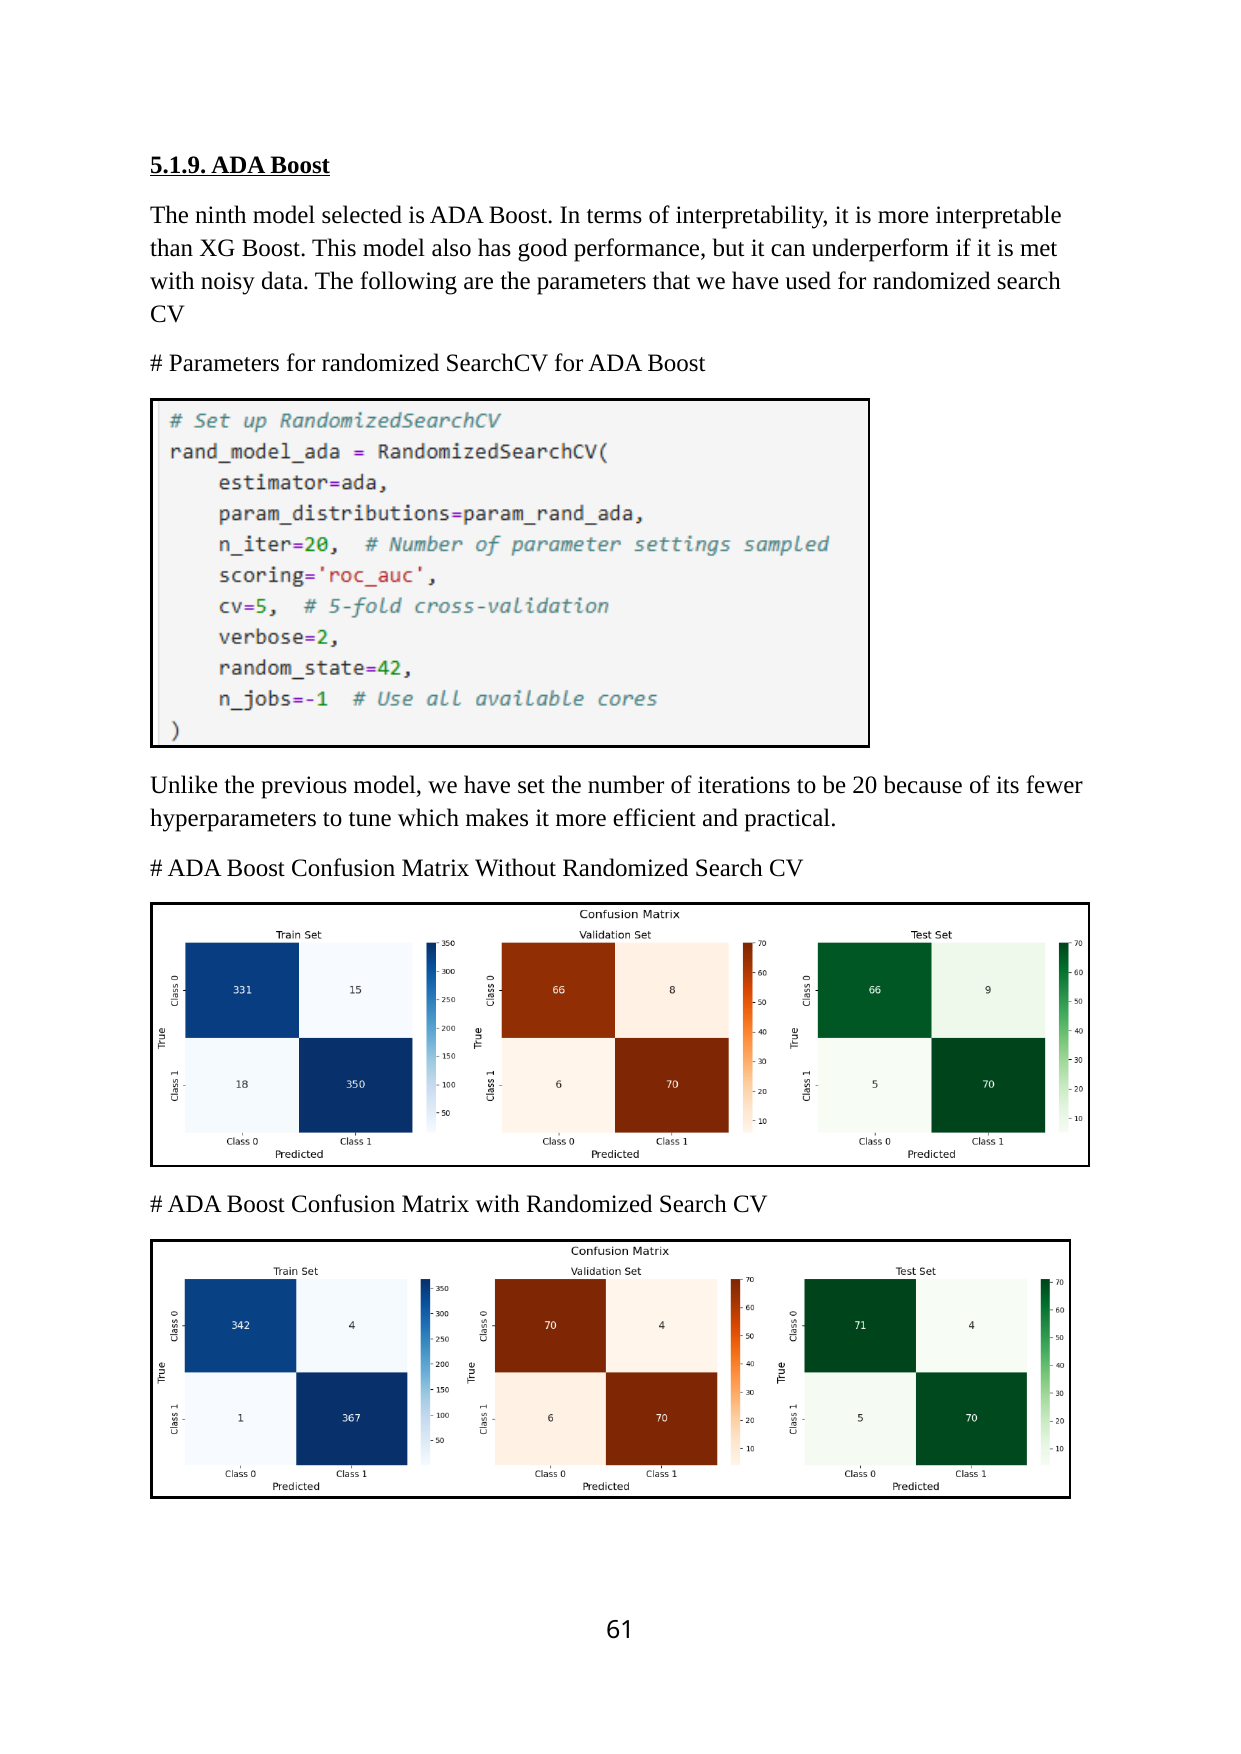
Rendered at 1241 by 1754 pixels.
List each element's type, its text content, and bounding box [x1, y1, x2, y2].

text 5.1.9. ADA Boost [150, 150, 1090, 179]
picture [153, 1242, 1069, 1496]
picture [153, 905, 1088, 1165]
text The ninth model selected is ADA Boost. In terms of interpretability, it is more interpretable than XG Boost. This model also has good performance, but it can underperform if it is met with noisy data. The following are the parameters that we have used for randomized search CV [150, 200, 1090, 327]
text # ADA Boost Confusion Matrix Without Randomized Search CV [150, 853, 1090, 881]
text # ADA Boost Confusion Matrix with Randomized Search CV [150, 1189, 1090, 1218]
text Unlike the previous model, we have set the number of iterations to be 20 because of its fewer hyperparameters to tune which makes it more efficient and practical. [150, 770, 1090, 832]
picture [153, 401, 868, 745]
text # Parameters for randomized SearchCV for ADA Boost [150, 348, 1090, 377]
